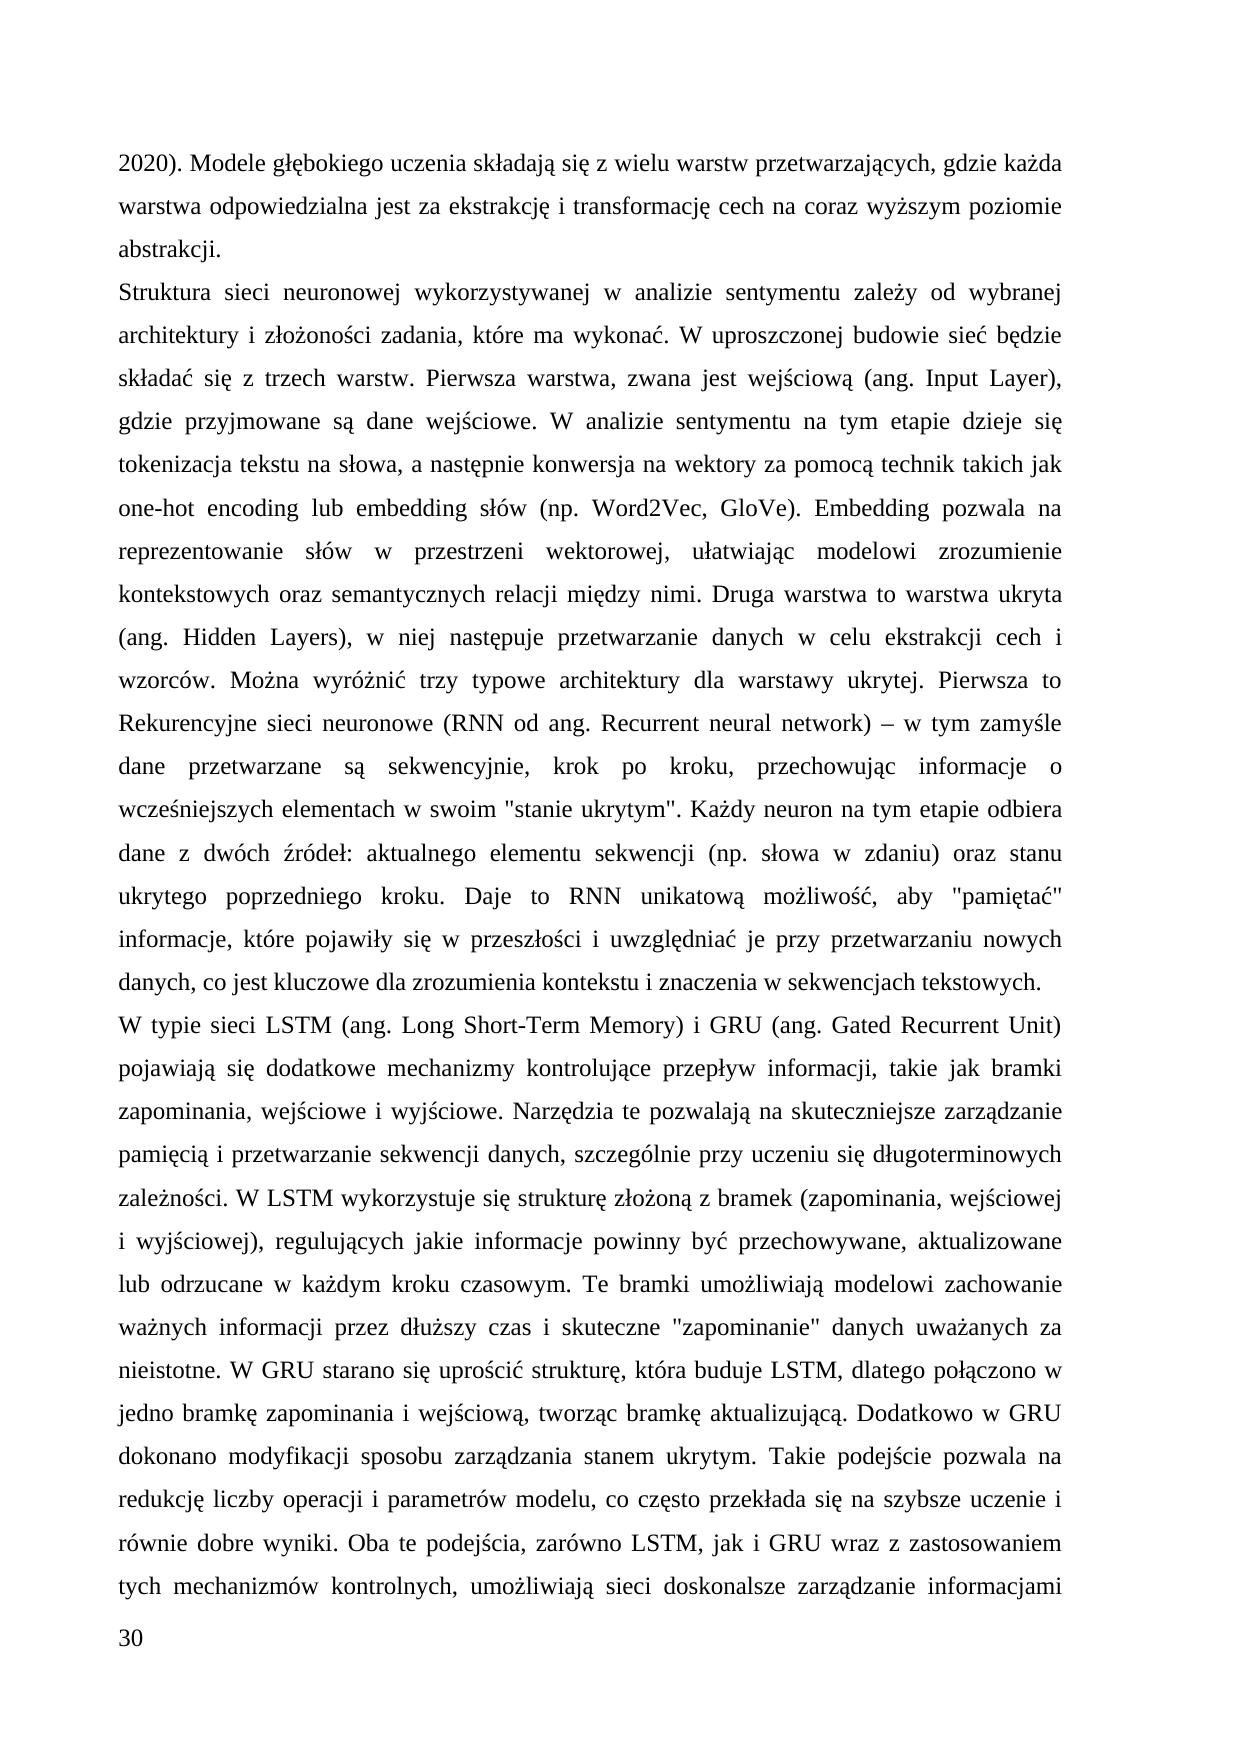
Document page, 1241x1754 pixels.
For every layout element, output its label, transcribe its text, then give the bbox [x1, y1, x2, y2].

text Struktura sieci neuronowej wykorzystywanej w analizie sentymentu zależy od wybranej architektury i złożoności zadania, które ma wykonać. W uproszczonej budowie sieć będzie składać się z trzech warstw. Pierwsza warstwa, zwana jest wejściową (ang. Input Layer), gdzie przyjmowane są dane wejściowe. W analizie sentymentu na tym etapie dzieje się tokenizacja tekstu na słowa, a następnie konwersja na wektory za pomocą technik takich jak one-hot encoding lub embedding słów (np. Word2Vec, GloVe). Embedding pozwala na reprezentowanie słów w przestrzeni wektorowej, ułatwiając modelowi zrozumienie kontekstowych oraz semantycznych relacji między nimi. Druga warstwa to warstwa ukryta (ang. Hidden Layers), w niej następuje przetwarzanie danych w celu ekstrakcji cech i wzorców. Można wyróżnić trzy typowe architektury dla warstawy ukrytej. Pierwsza to Rekurencyjne sieci neuronowe (RNN od ang. Recurrent neural network) – w tym zamyśle dane przetwarzane są sekwencyjnie, krok po kroku, przechowując informacje o wcześniejszych elementach w swoim "stanie ukrytym". Każdy neuron na tym etapie odbiera dane z dwóch źródeł: aktualnego elementu sekwencji (np. słowa w zdaniu) oraz stanu ukrytego poprzedniego kroku. Daje to RNN unikatową możliwość, aby "pamiętać" informacje, które pojawiły się w przeszłości i uwzględniać je przy przetwarzaniu nowych danych, co jest kluczowe dla zrozumienia kontekstu i znaczenia w sekwencjach tekstowych. [118, 277, 1063, 996]
